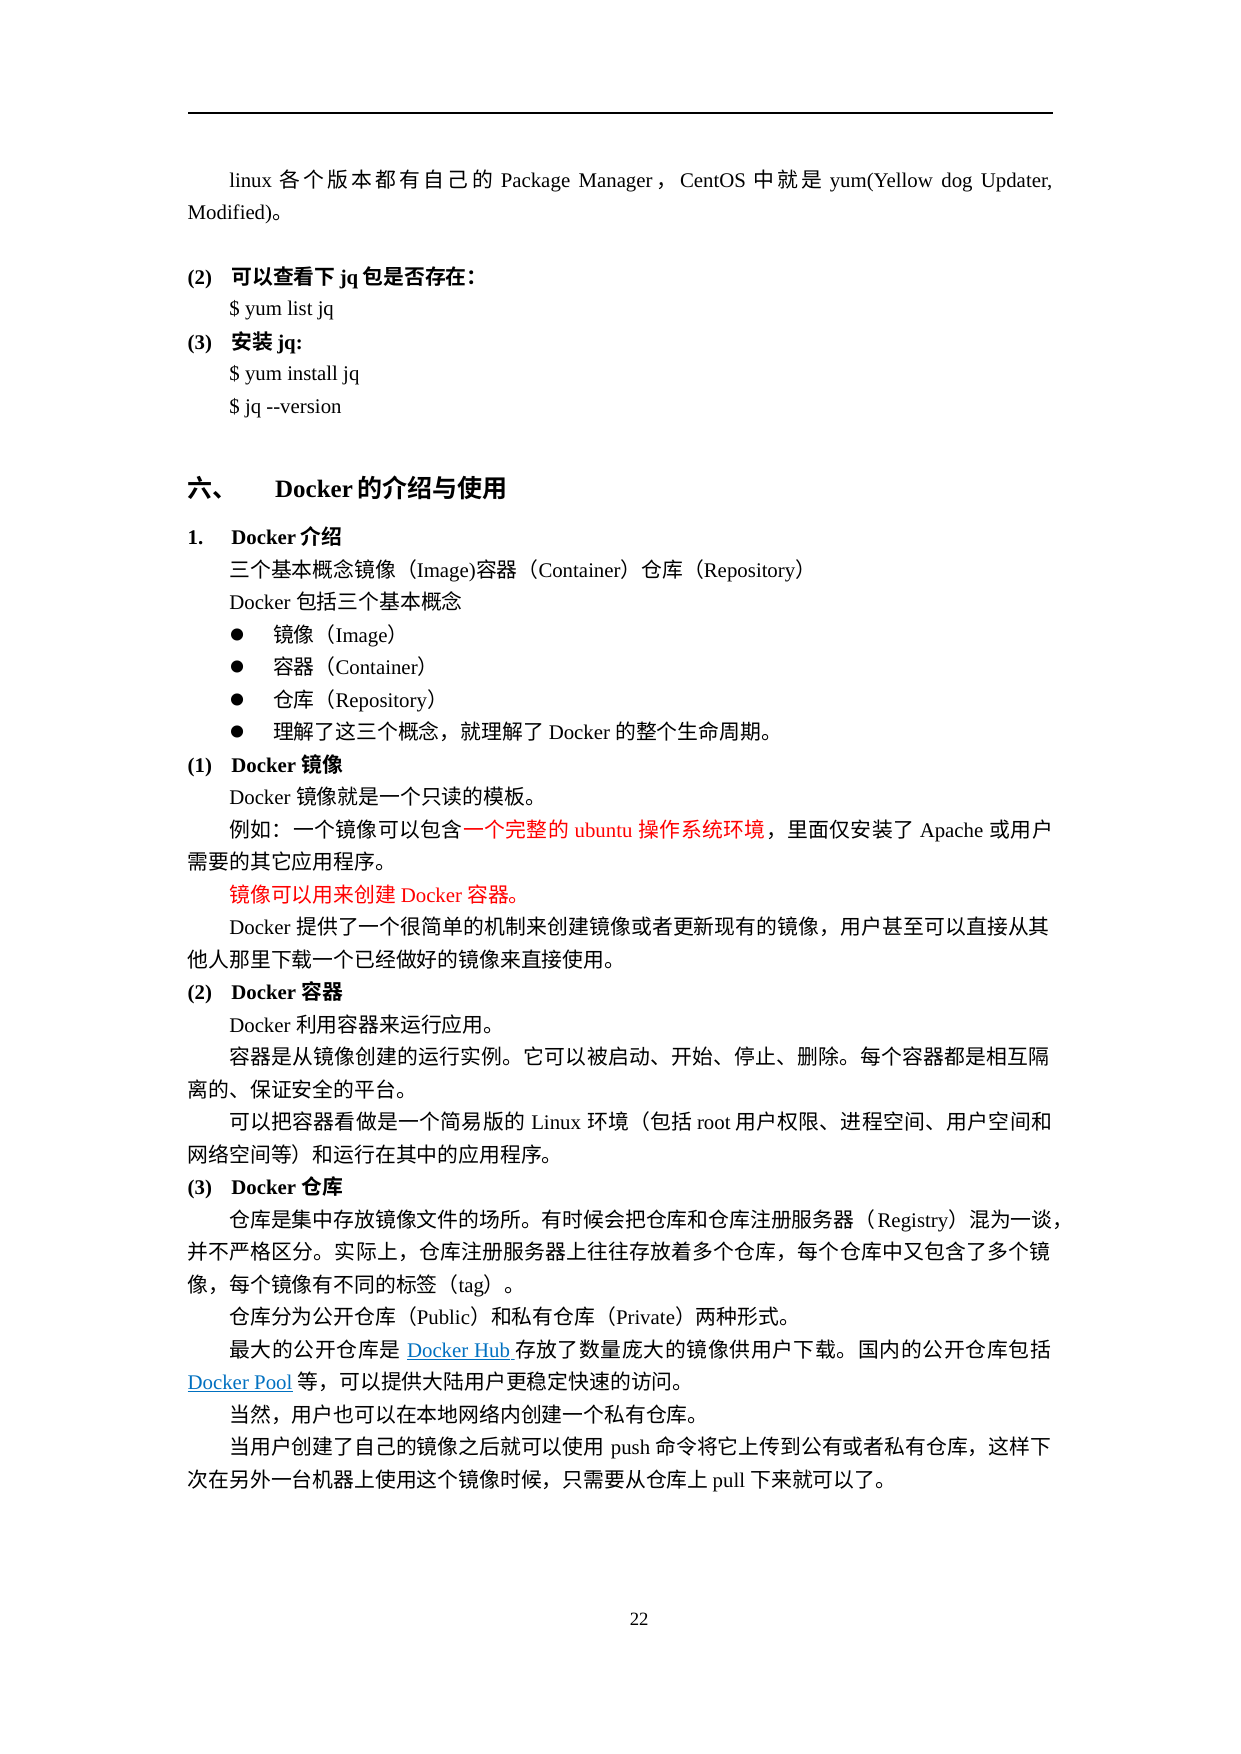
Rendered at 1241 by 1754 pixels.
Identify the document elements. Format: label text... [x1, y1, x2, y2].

text $ jq --version [187, 389, 1053, 422]
subtitle Docker 容器 [187, 974, 1053, 1007]
subtitle Docker 仓库 [187, 1169, 1053, 1202]
text Docker 利用容器来运行应用。 [187, 1007, 1053, 1039]
subtitle 安装jq: [187, 324, 1053, 357]
list 仓库（Repository） [229, 682, 1053, 714]
list 理解了这三个概念，就理解了 Docker 的整个生命周期。 [229, 714, 1053, 747]
text 当用户创建了自己的镜像之后就可以使用 push 命令将它上传到公有或者私有仓库，这样下次在另外一台机器上使用这个镜像时候，只需要从仓库上pull 下来就可以了。 [187, 1429, 1053, 1494]
text linux各个版本都有自己的Package Manager，CentOS中就是yum(Yellow dog Updater, Modified)。 [187, 162, 1053, 227]
text 最大的公开仓库是 Docker Hub存放了数量庞大的镜像供用户下载。国内的公开仓库包括Docker Pool 等，可以提供大陆用户更稳定快速的访问。 [187, 1332, 1053, 1397]
text Docker 提供了一个很简单的机制来创建镜像或者更新现有的镜像，用户甚至可以直接从其他人那里下载一个已经做好的镜像来直接使用。 [187, 909, 1053, 974]
text 可以把容器看做是一个简易版的 Linux 环境（包括root用户权限、进程空间、用户空间和网络空间等）和运行在其中的应用程序。 [187, 1104, 1053, 1169]
subtitle 可以查看下jq包是否存在： [187, 259, 1053, 292]
text 仓库是集中存放镜像文件的场所。有时候会把仓库和仓库注册服务器（Registry）混为一谈，并不严格区分。实际上，仓库注册服务器上往往存放着多个仓库，每个仓库中又包含了多个镜像，每个镜像有不同的标签（tag）。 [187, 1202, 1053, 1299]
subtitle Docker的介绍与使用 [187, 454, 1053, 519]
text Docker 镜像就是一个只读的模板。 [187, 779, 1053, 812]
text Docker 包括三个基本概念 [187, 584, 1053, 617]
subtitle Docker介绍 [187, 519, 1053, 552]
text 容器是从镜像创建的运行实例。它可以被启动、开始、停止、删除。每个容器都是相互隔离的、保证安全的平台。 [187, 1039, 1053, 1104]
text 仓库分为公开仓库（Public）和私有仓库（Private）两种形式。 [187, 1299, 1053, 1332]
text $ yum list jq [187, 292, 1053, 324]
list 镜像（Image） [229, 617, 1053, 649]
list 容器（Container） [229, 649, 1053, 682]
text $ yum install jq [187, 357, 1053, 389]
text 三个基本概念镜像（Image)容器（Container）仓库（Repository） [187, 552, 1053, 584]
text 镜像可以用来创建 Docker 容器。 [187, 877, 1053, 909]
subtitle Docker 镜像 [187, 747, 1053, 779]
text 当然，用户也可以在本地网络内创建一个私有仓库。 [187, 1397, 1053, 1429]
text 例如：一个镜像可以包含一个完整的 ubuntu 操作系统环境，里面仅安装了 Apache 或用户需要的其它应用程序。 [187, 812, 1053, 877]
